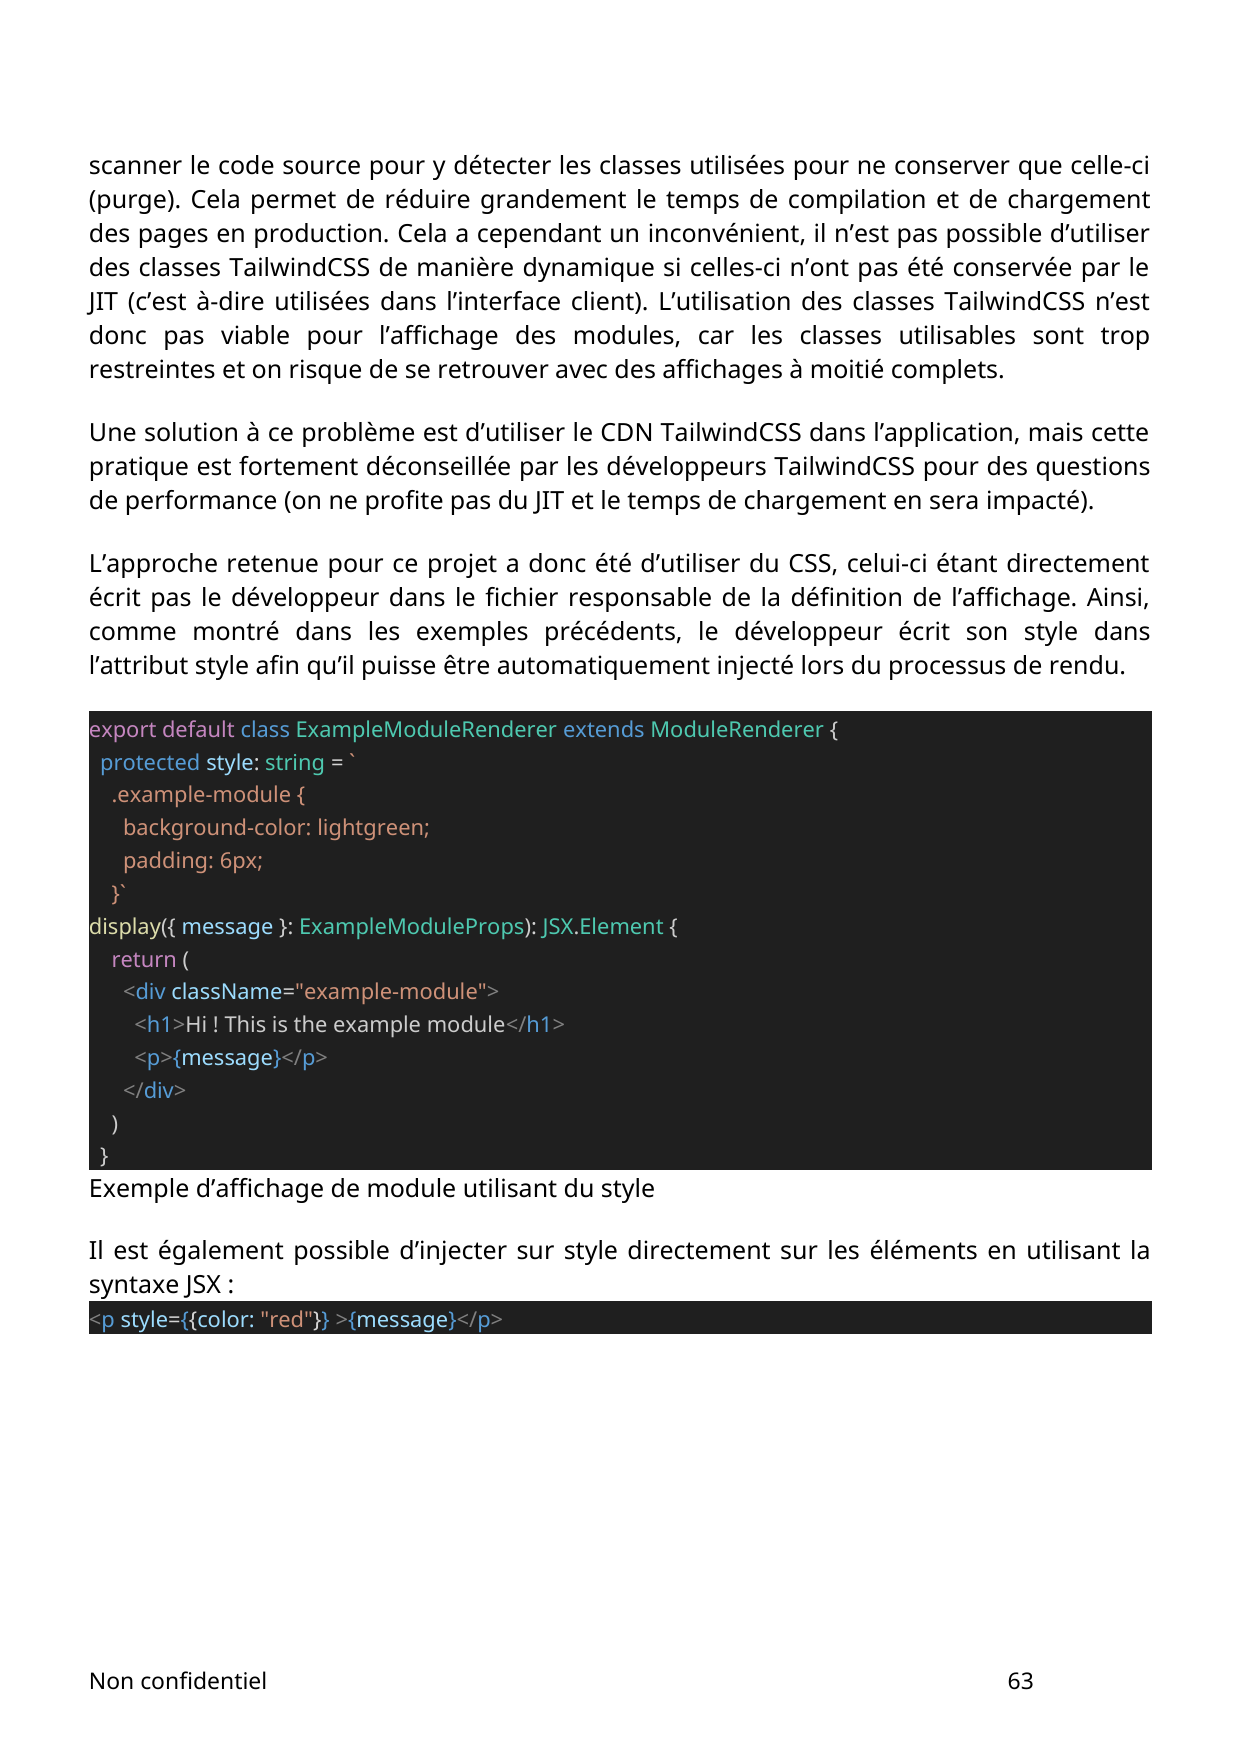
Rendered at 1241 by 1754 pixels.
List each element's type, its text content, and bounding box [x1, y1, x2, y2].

text } [89, 1137, 1152, 1170]
text background-color: lightgreen; [89, 809, 1152, 842]
text <p style={{color: "red"}} >{message}</p> [89, 1301, 1152, 1334]
text return ( [89, 941, 1152, 973]
text <div className="example-module"> [89, 973, 1152, 1006]
text <p>{message}</p> [89, 1039, 1152, 1072]
text Il est également possible d’injecter sur style directement sur les éléments en utilisant la syntaxe JSX : [89, 1233, 1152, 1301]
text <h1>Hi ! This is the example module</h1> [89, 1006, 1152, 1039]
text display({ message }: ExampleModuleProps): JSX.Element { [89, 908, 1152, 941]
text Exemple d’affichage de module utilisant du style [89, 1170, 1152, 1204]
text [89, 148, 1152, 386]
text export default class ExampleModuleRenderer extends ModuleRenderer { [89, 711, 1152, 744]
text .example-module { [89, 776, 1152, 809]
text padding: 6px; [89, 842, 1152, 875]
text Une solution à ce problème est d’utiliser le CDN TailwindCSS dans l’application, mais cette pratique est fortement déconseillée par les développeurs TailwindCSS pour des questions de performance (on ne profite pas du JIT et le temps de chargement en sera impacté). [89, 415, 1152, 517]
text L’approche retenue pour ce projet a donc été d’utiliser du CSS, celui-ci étant directement écrit pas le développeur dans le fichier responsable de la définition de l’affichage. Ainsi, comme montré dans les exemples précédents, le développeur écrit son style dans l’attribut style afin qu’il puisse être automatiquement injecté lors du processus de rendu. [89, 546, 1152, 682]
text ) [89, 1104, 1152, 1137]
text protected style: string = ` [89, 744, 1152, 776]
text }` [89, 875, 1152, 908]
text </div> [89, 1072, 1152, 1104]
